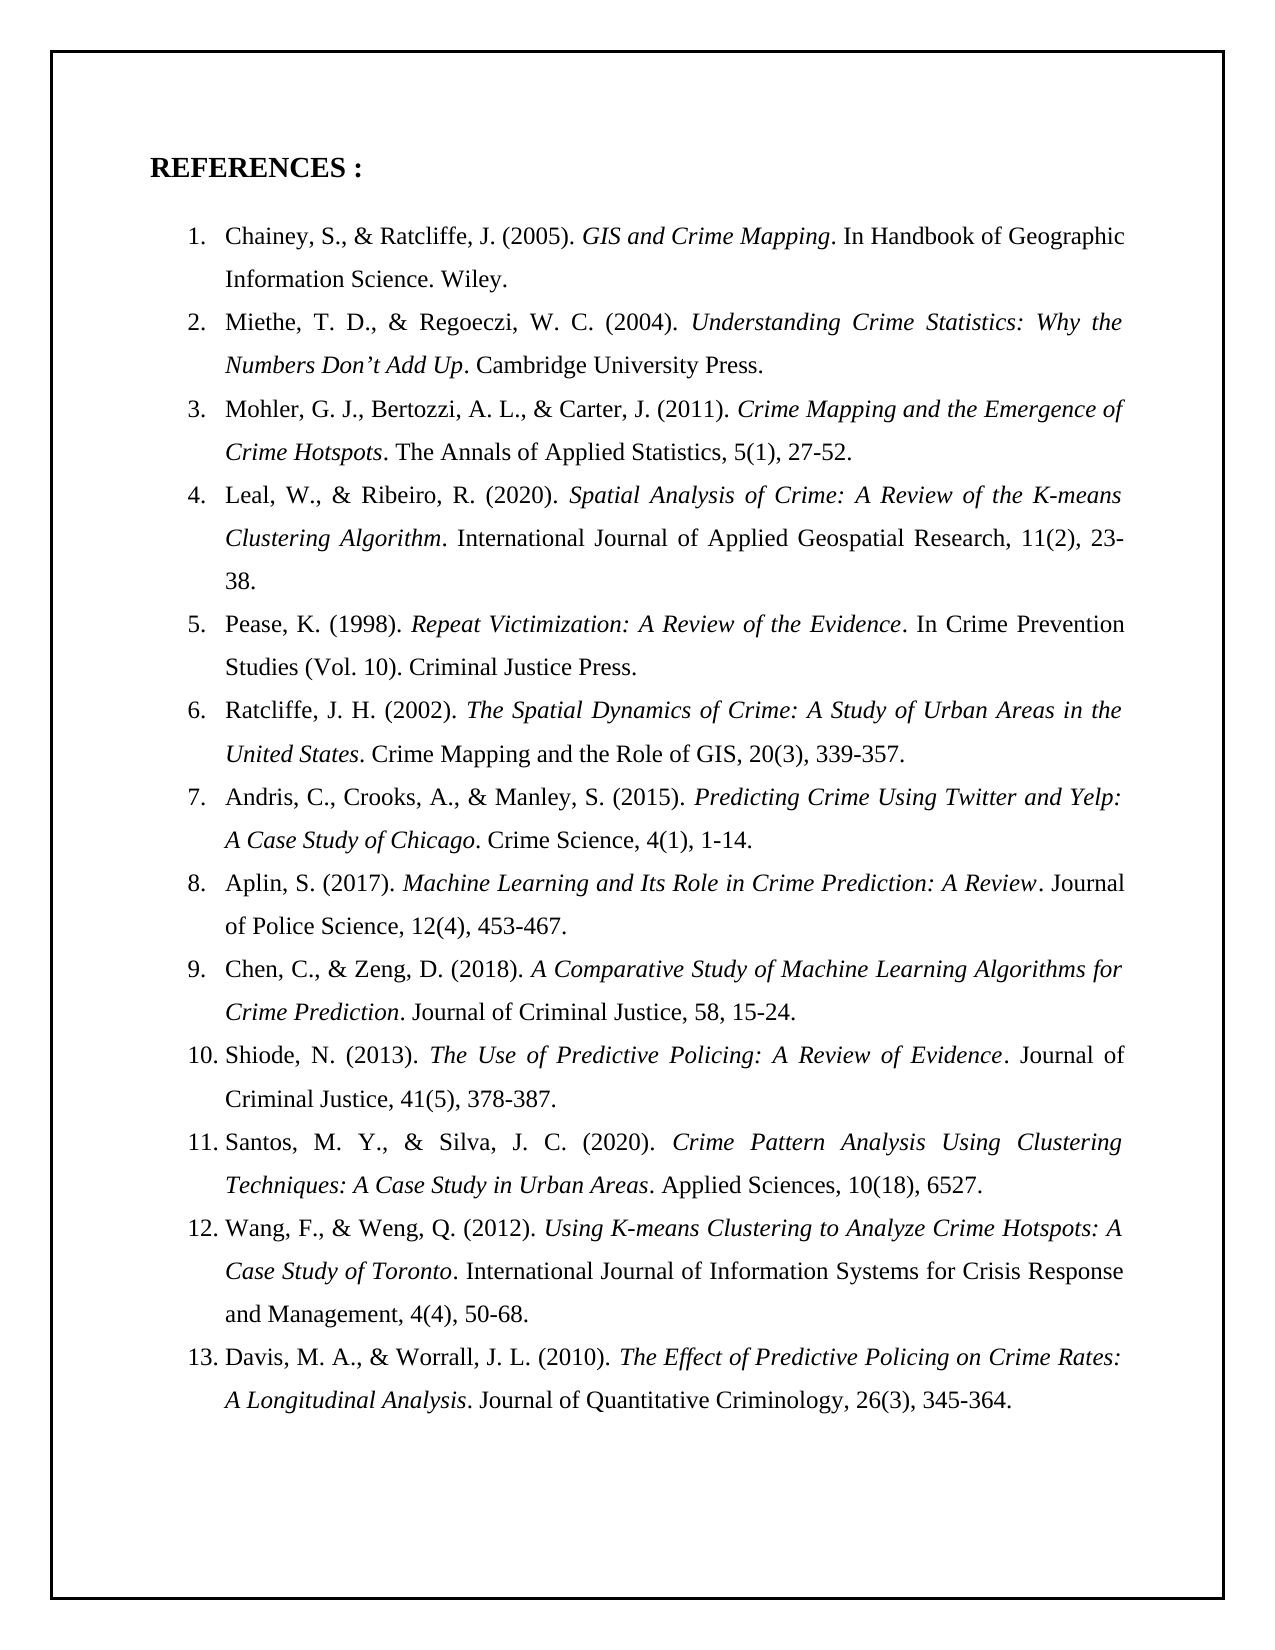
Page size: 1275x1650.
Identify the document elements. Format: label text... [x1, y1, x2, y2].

list Chainey, S., & Ratcliffe, J. (2005). GIS and Crime Mapping. In Handbook of Geographic Information Science. Wiley. [187, 221, 1125, 293]
list Aplin, S. (2017). Machine Learning and Its Role in Crime Prediction: A Review. Journal of Police Science, 12(4), 453-467. [187, 868, 1125, 940]
list Pease, K. (1998). Repeat Victimization: A Review of the Evidence. In Crime Prevention Studies (Vol. 10). Criminal Justice Press. [187, 609, 1125, 681]
list Chen, C., & Zeng, D. (2018). A Comparative Study of Machine Learning Algorithms for Crime Prediction. Journal of Criminal Justice, 58, 15-24. [187, 954, 1125, 1026]
list Leal, W., & Ribeiro, R. (2020). Spatial Analysis of Crime: A Review of the K-means Clustering Algorithm. International Journal of Applied Geospatial Research, 11(2), 23-38. [187, 480, 1125, 595]
list Mohler, G. J., Bertozzi, A. L., & Carter, J. (2011). Crime Mapping and the Emergence of Crime Hotspots. The Annals of Applied Statistics, 5(1), 27-52. [187, 394, 1125, 466]
list Davis, M. A., & Worrall, J. L. (2010). The Effect of Predictive Policing on Crime Rates: A Longitudinal Analysis. Journal of Quantitative Criminology, 26(3), 345-364. [187, 1342, 1125, 1414]
list Wang, F., & Weng, Q. (2012). Using K-means Clustering to Analyze Crime Hotspots: A Case Study of Toronto. International Journal of Information Systems for Crisis Response and Management, 4(4), 50-68. [187, 1213, 1125, 1328]
list Shiode, N. (2013). The Use of Predictive Policing: A Review of Evidence. Journal of Criminal Justice, 41(5), 378-387. [187, 1041, 1125, 1112]
list Miethe, T. D., & Regoeczi, W. C. (2004). Understanding Crime Statistics: Why the Numbers Don’t Add Up. Cambridge University Press. [187, 307, 1125, 379]
list Santos, M. Y., & Silva, J. C. (2020). Crime Pattern Analysis Using Clustering Techniques: A Case Study in Urban Areas. Applied Sciences, 10(18), 6527. [187, 1127, 1125, 1199]
text REFERENCES : [150, 150, 1125, 183]
list Ratcliffe, J. H. (2002). The Spatial Dynamics of Crime: A Study of Urban Areas in the United States. Crime Mapping and the Role of GIS, 20(3), 339-357. [187, 696, 1125, 767]
list Andris, C., Crooks, A., & Manley, S. (2015). Predicting Crime Using Twitter and Yelp: A Case Study of Chicago. Crime Science, 4(1), 1-14. [187, 782, 1125, 854]
